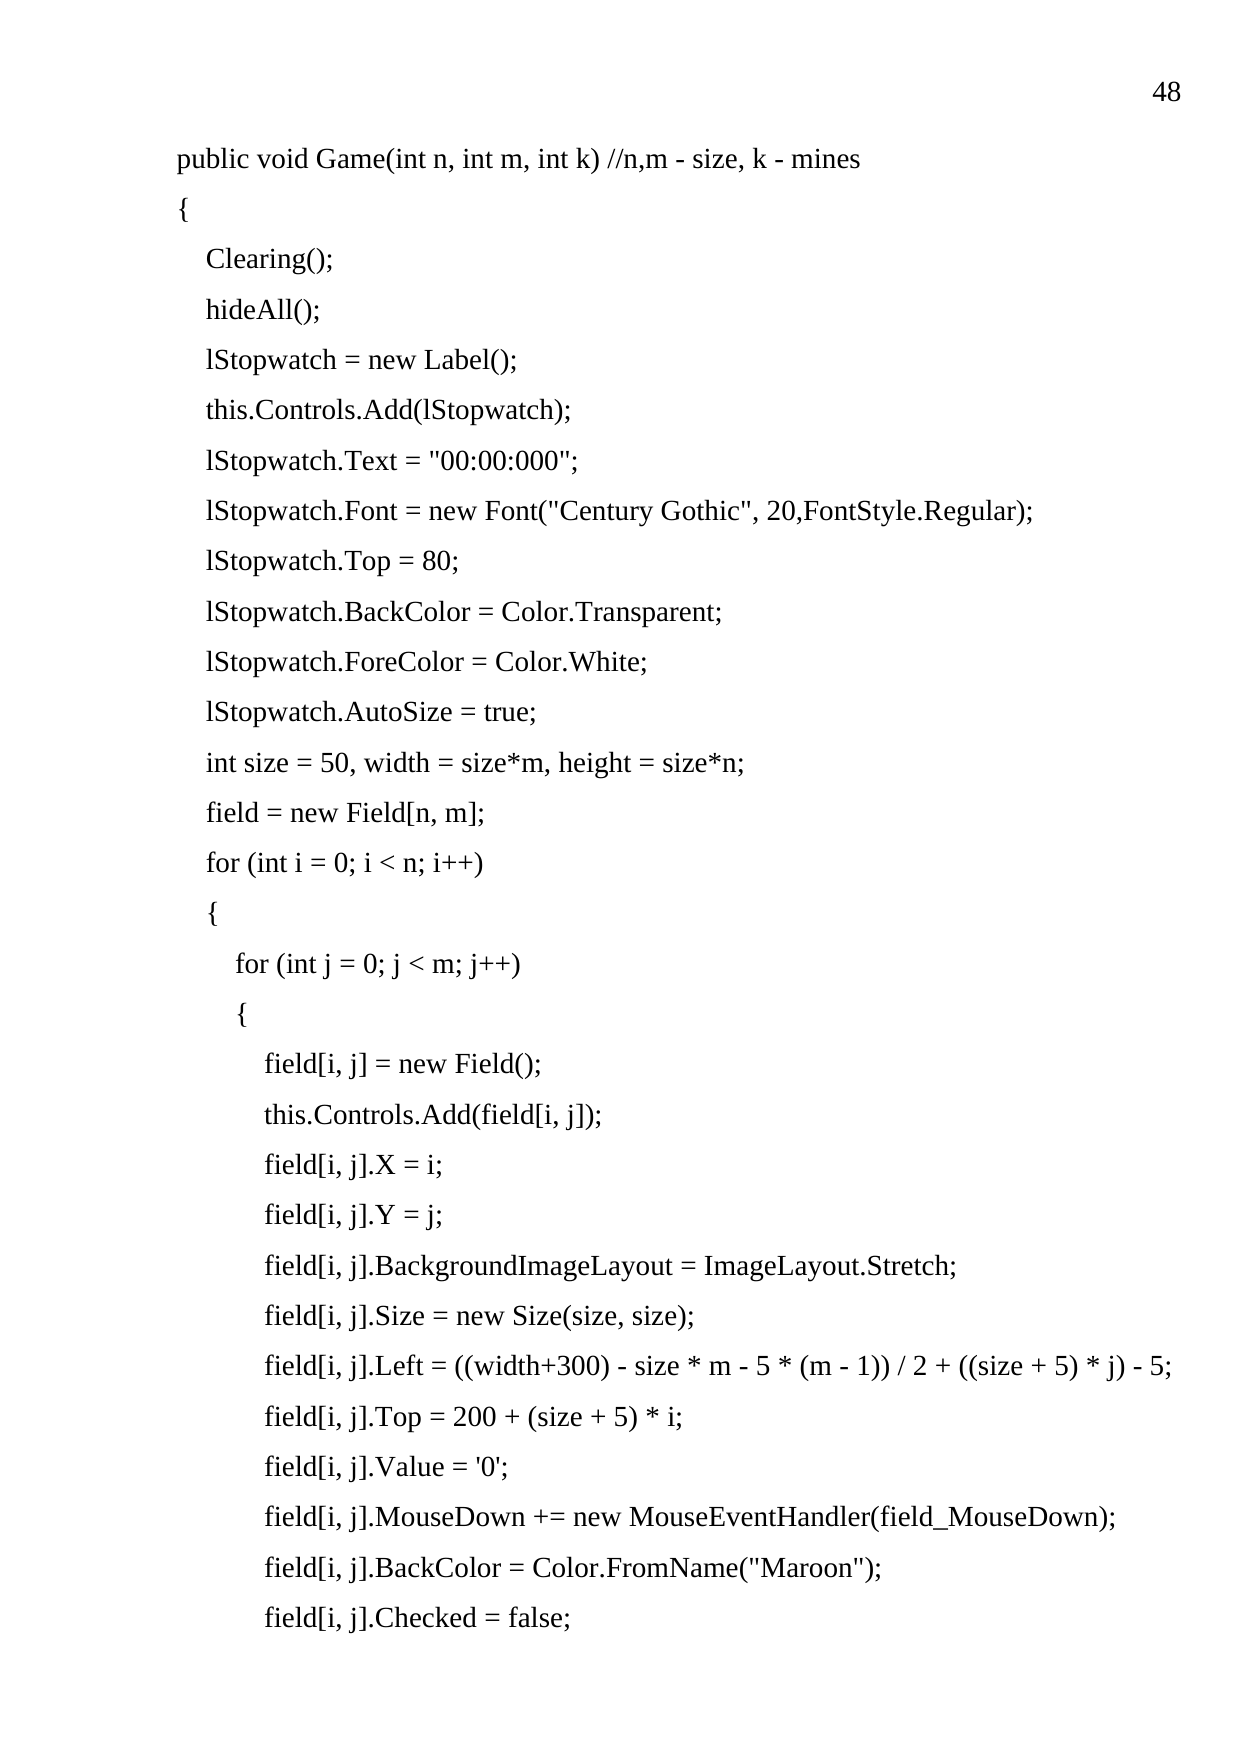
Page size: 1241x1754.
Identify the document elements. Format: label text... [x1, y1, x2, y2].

text for (int i = 0; i < n; i++) [118, 845, 1181, 879]
text hideAll(); [118, 292, 1181, 325]
text field[i, j].X = i; [118, 1147, 1181, 1181]
text lStopwatch.Font = new Font("Century Gothic", 20,FontStyle.Regular); [118, 493, 1181, 527]
text this.Controls.Add(field[i, j]); [118, 1097, 1181, 1130]
text field[i, j].Left = ((width+300) - size * m - 5 * (m - 1)) / 2 + ((size + 5) * j) - 5; [118, 1348, 1181, 1382]
text field[i, j].Size = new Size(size, size); [118, 1298, 1181, 1332]
text lStopwatch.Text = "00:00:000"; [118, 443, 1181, 476]
text { [118, 996, 1181, 1030]
text lStopwatch.ForeColor = Color.White; [118, 644, 1181, 678]
text field[i, j].Top = 200 + (size + 5) * i; [118, 1399, 1181, 1432]
text for (int j = 0; j < m; j++) [118, 946, 1181, 979]
text field[i, j].Y = j; [118, 1197, 1181, 1231]
text Clearing(); [118, 242, 1181, 275]
text public void Game(int n, int m, int k) //n,m - size, k - mines [118, 141, 1181, 174]
text lStopwatch.Top = 80; [118, 543, 1181, 577]
text field[i, j].MouseDown += new MouseEventHandler(field_MouseDown); [118, 1499, 1181, 1533]
text field[i, j].Value = '0'; [118, 1449, 1181, 1483]
text lStopwatch.AutoSize = true; [118, 694, 1181, 728]
text field[i, j] = new Field(); [118, 1047, 1181, 1080]
text { [118, 896, 1181, 929]
text field[i, j].BackgroundImageLayout = ImageLayout.Stretch; [118, 1248, 1181, 1281]
text lStopwatch = new Label(); [118, 342, 1181, 376]
text lStopwatch.BackColor = Color.Transparent; [118, 594, 1181, 627]
text field[i, j].BackColor = Color.FromName("Maroon"); [118, 1550, 1181, 1583]
text field[i, j].Checked = false; [118, 1600, 1181, 1633]
text field = new Field[n, m]; [118, 795, 1181, 828]
text int size = 50, width = size*m, height = size*n; [118, 745, 1181, 778]
text { [118, 191, 1181, 225]
text this.Controls.Add(lStopwatch); [118, 392, 1181, 426]
